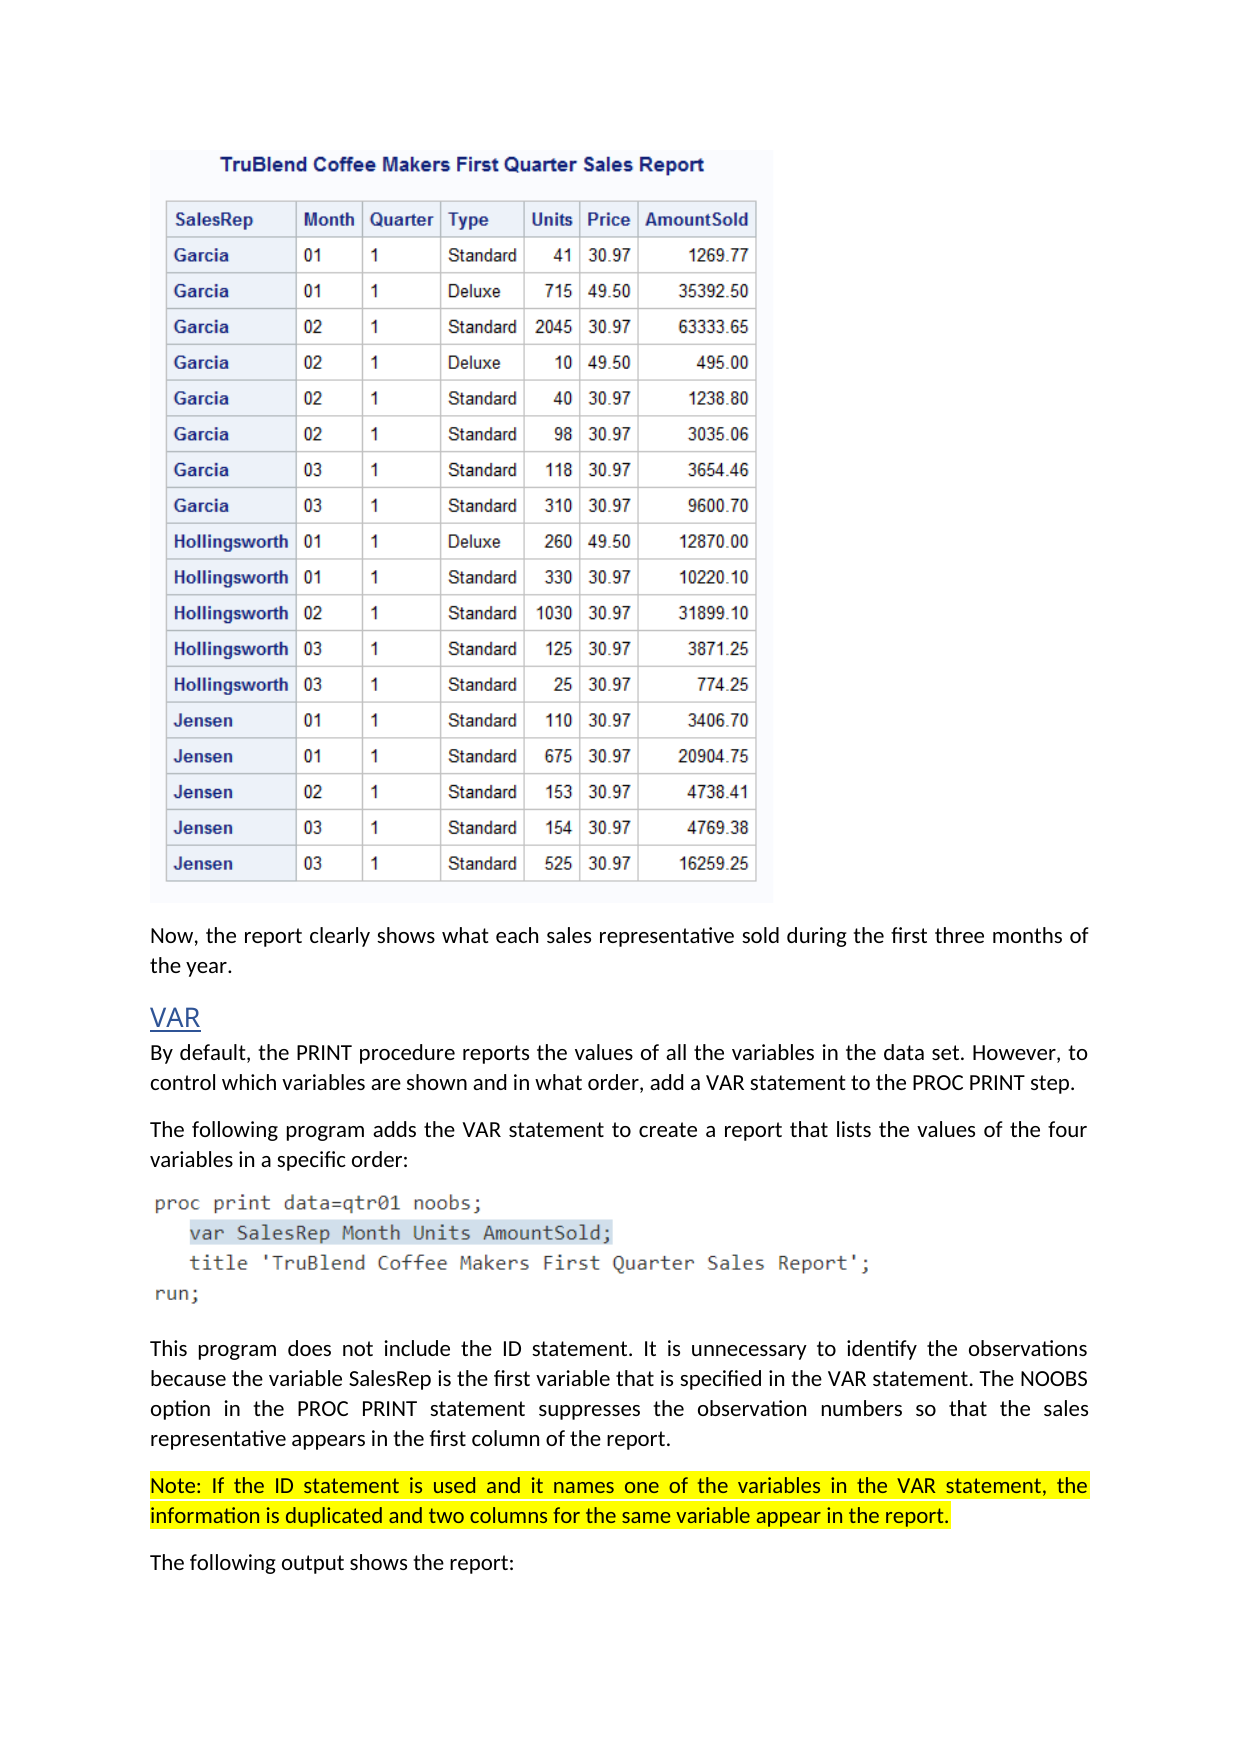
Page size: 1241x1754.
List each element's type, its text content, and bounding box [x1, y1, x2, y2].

text By default, the PRINT procedure reports the values of all the variables in the data set. However, to control which variables are shown and in what order, add a VAR statement to the PROC PRINT step. [150, 1038, 1090, 1096]
subtitle VAR [150, 998, 1090, 1035]
text Now, the report clearly shows what each sales representative sold during the first three months of the year. [150, 921, 1090, 979]
text The following program adds the VAR statement to create a report that lists the values of the four variables in a specific order: [150, 1115, 1090, 1173]
picture [150, 1192, 873, 1315]
text The following output shows the report: [150, 1548, 1090, 1576]
picture [150, 150, 774, 903]
text This program does not include the ID statement. It is unnecessary to identify the observations because the variable SalesRep is the first variable that is specified in the VAR statement. The NOOBS option in the PROC PRINT statement suppresses the observation numbers so that the sales representative appears in the first column of the report. [150, 1334, 1090, 1452]
text Note: If the ID statement is used and it names one of the variables in the VAR statement, the information is duplicated and two columns for the same variable appear in the report. [150, 1499, 1090, 1529]
